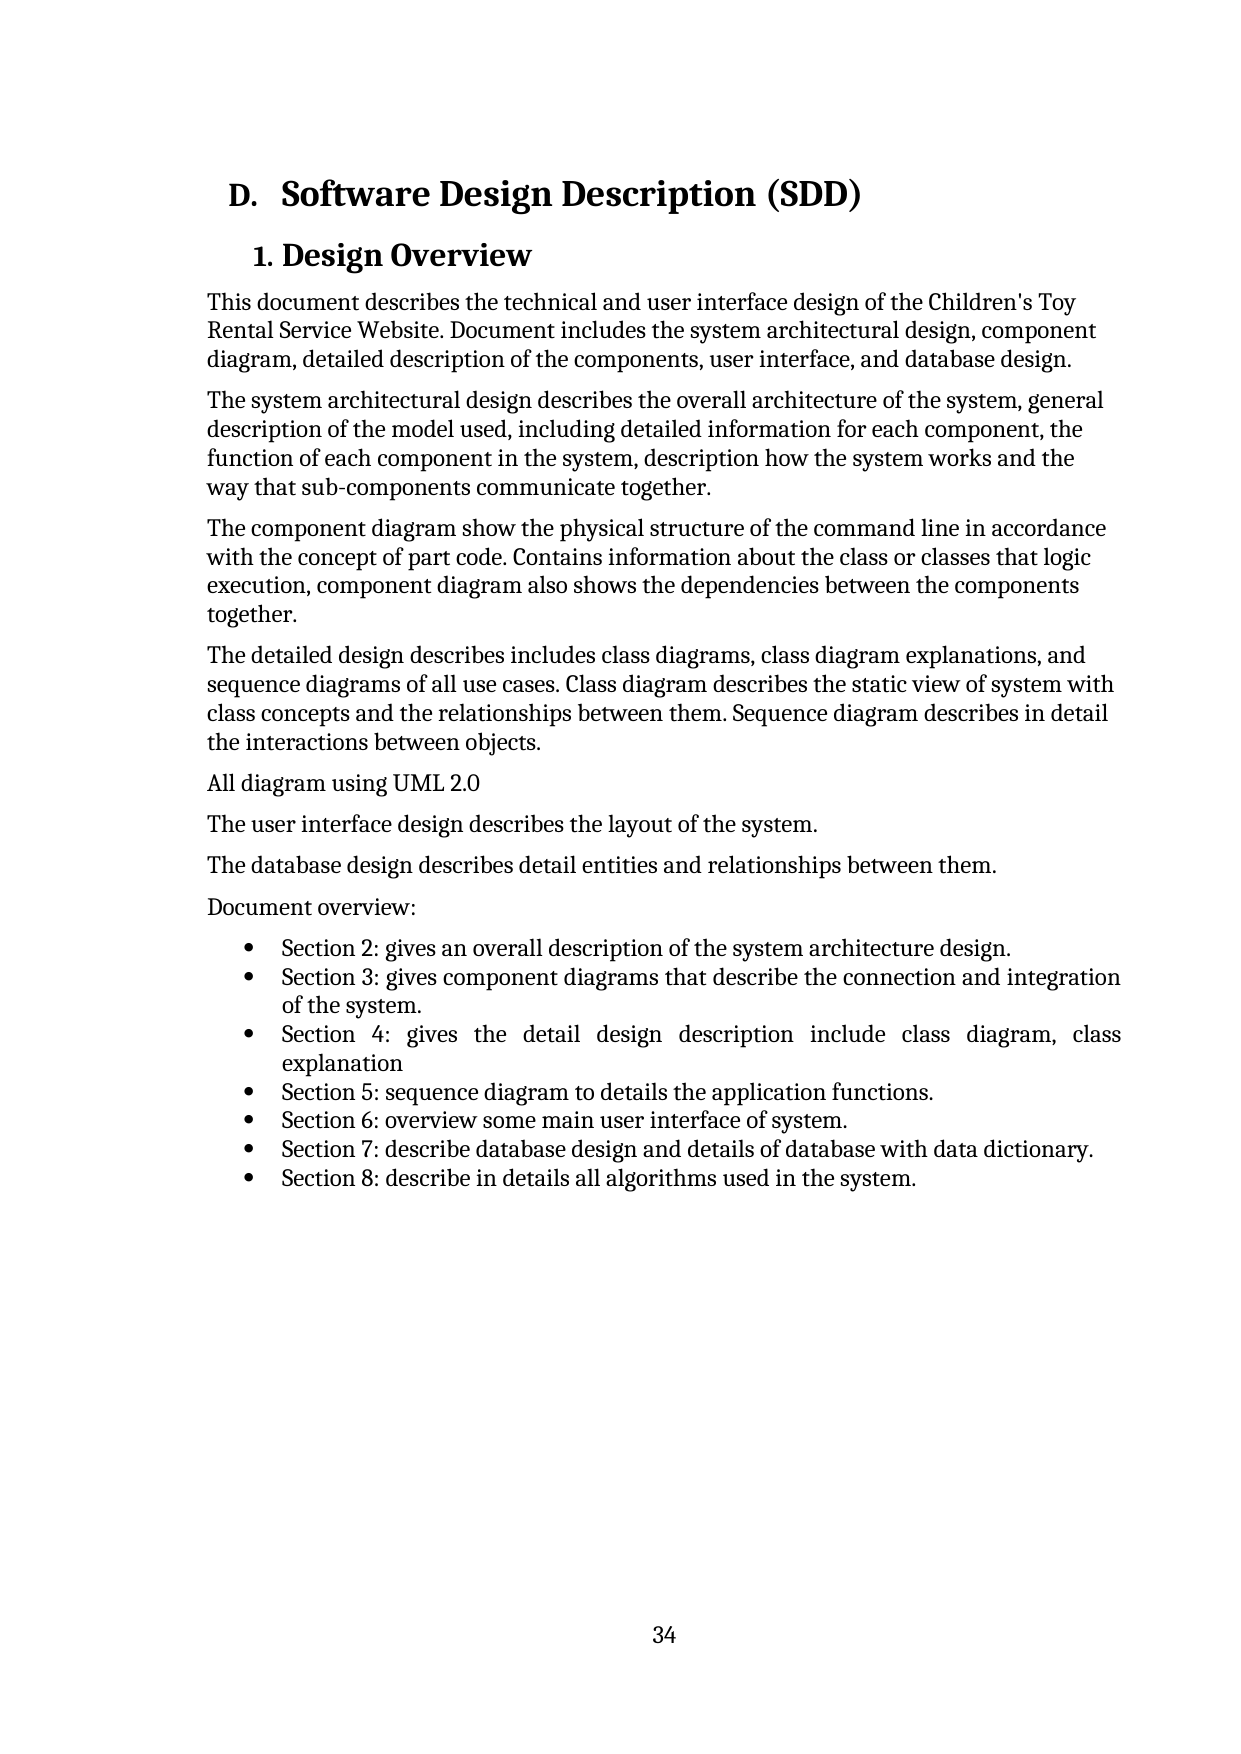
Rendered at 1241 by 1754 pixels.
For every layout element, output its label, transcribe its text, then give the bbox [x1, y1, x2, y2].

list Section 8: describe in details all algorithms used in the system. [244, 1164, 1122, 1192]
list Section 5: sequence diagram to details the application functions. [244, 1077, 1122, 1106]
text Document overview: [207, 892, 1122, 921]
text The user interface design describes the layout of the system. [207, 810, 1122, 839]
list Section 6: overview some main user interface of system. [244, 1106, 1122, 1135]
subtitle Design Overview [253, 237, 1122, 275]
list Section 4: gives the detail design description include class diagram, class explanation [244, 1020, 1122, 1077]
list Section 2: gives an overall description of the system architecture design. [244, 934, 1122, 962]
text The system architectural design describes the overall architecture of the system, general description of the model used, including detailed information for each component, the function of each component in the system, description how the system works and the way that sub-components communicate together. [207, 386, 1122, 501]
subtitle Software Design Description (SDD) [228, 173, 1122, 216]
text The database design describes detail entities and relationships between them. [207, 851, 1122, 880]
list Section 3: gives component diagrams that describe the connection and integration of the system. [244, 962, 1122, 1020]
text This document describes the technical and user interface design of the Children's Toy Rental Service Website. Document includes the system architectural design, component diagram, detailed description of the components, user interface, and database design. [207, 287, 1122, 374]
text All diagram using UML 2.0 [207, 769, 1122, 797]
list Section 7: describe database design and details of database with data dictionary. [244, 1135, 1122, 1164]
text The detailed design describes includes class diagrams, class diagram explanations, and sequence diagrams of all use cases. Class diagram describes the static view of system with class concepts and the relationships between them. Sequence diagram describes in detail the interactions between objects. [207, 641, 1122, 756]
text The component diagram show the physical structure of the command line in accordance with the concept of part code. Contains information about the class or classes that logic execution, component diagram also shows the dependencies between the components together. [207, 514, 1122, 629]
